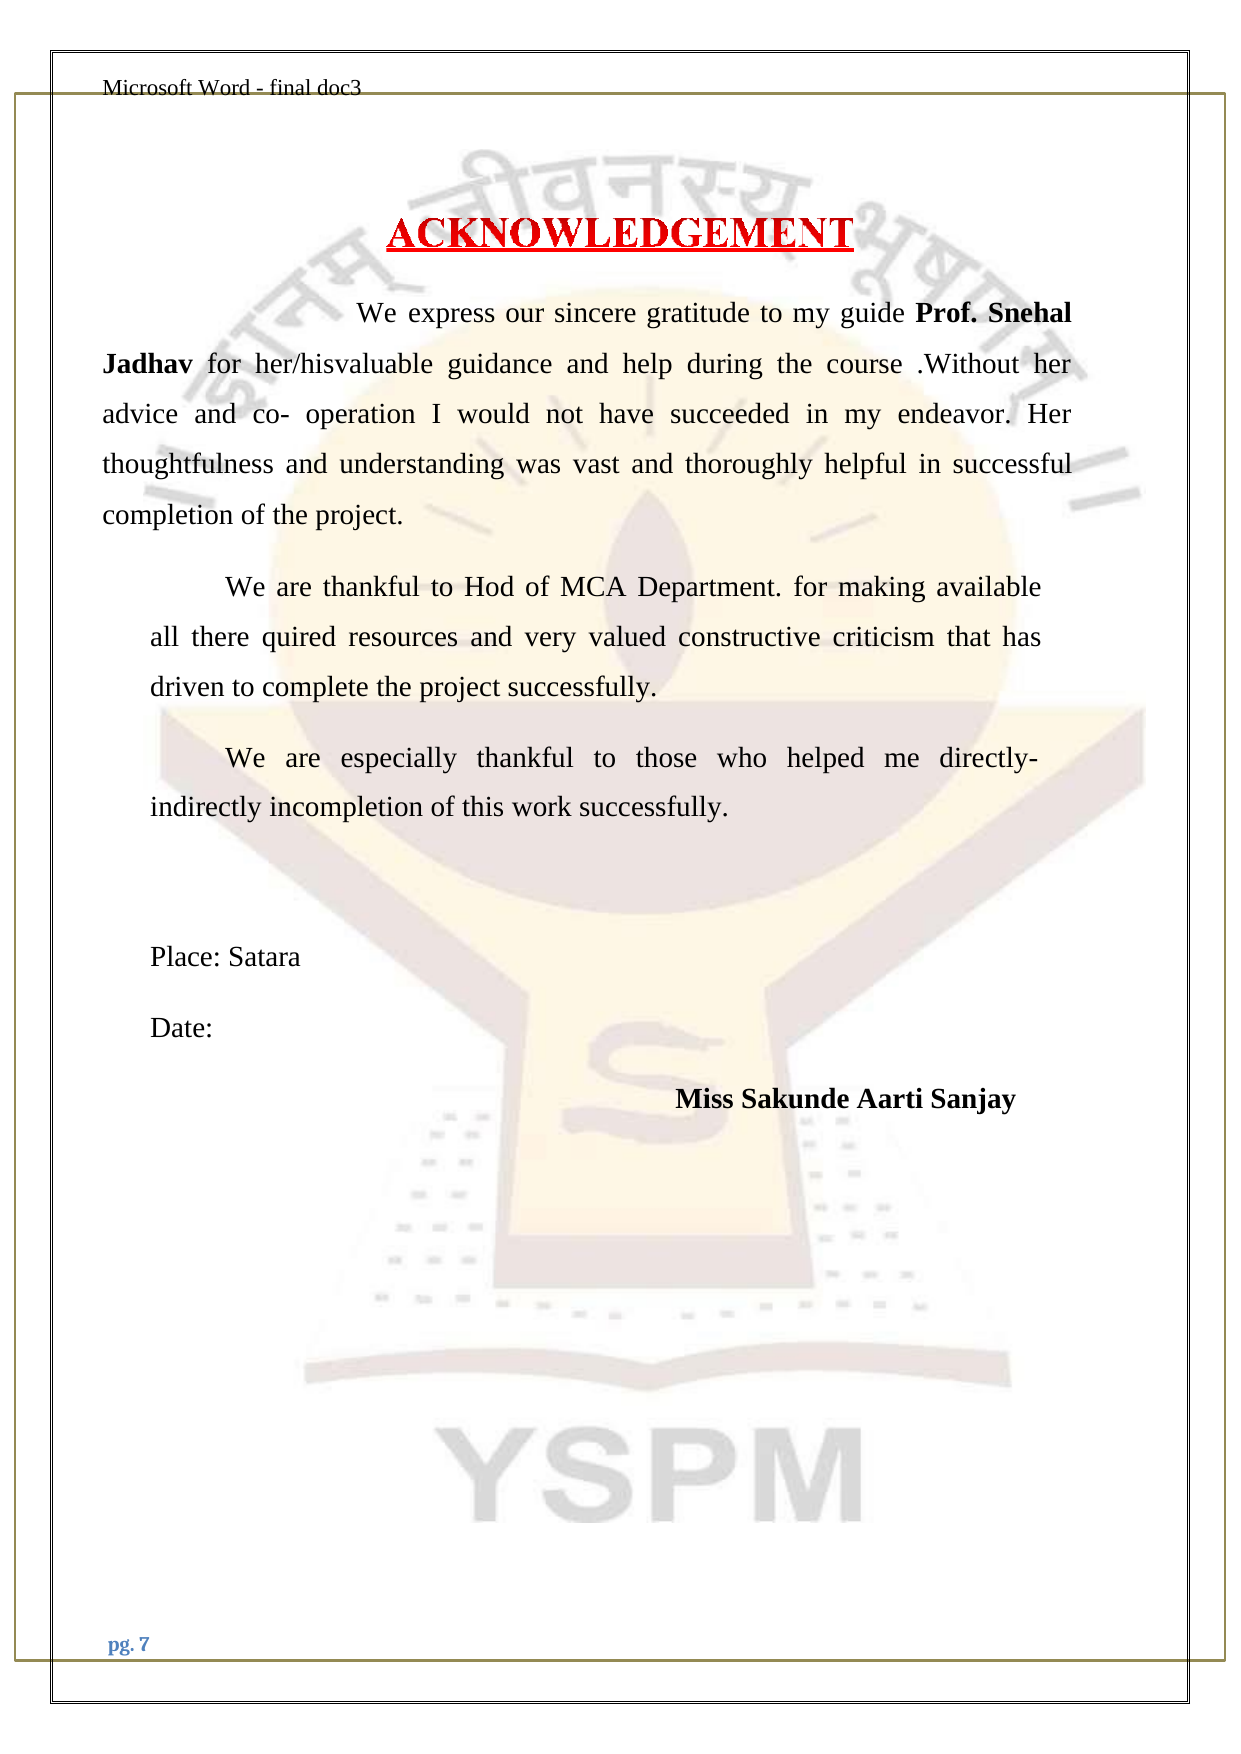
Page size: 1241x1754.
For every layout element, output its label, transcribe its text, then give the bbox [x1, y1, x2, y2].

text Miss Sakunde Aarti Sanjay [675, 1081, 1142, 1114]
text We are thankful to Hod of MCA Department. for making available all there quired resources and very valued constructive criticism that has driven to complete the project successfully. [150, 569, 1042, 703]
text We are especially thankful to those who helped me directly-indirectly incompletion of this work successfully. [150, 740, 1039, 822]
text Place: Satara Date: [150, 939, 302, 1043]
picture [143, 149, 1146, 1523]
text We express our sincere gratitude to my guide Prof. Snehal Jadhav for her/hisvaluable guidance and help during the course .Without her advice and co- operation I would not have succeeded in my endeavor. Her thoughtfulness and understanding was vast and thoroughly helpful in successful completion of the project. [102, 296, 1072, 530]
